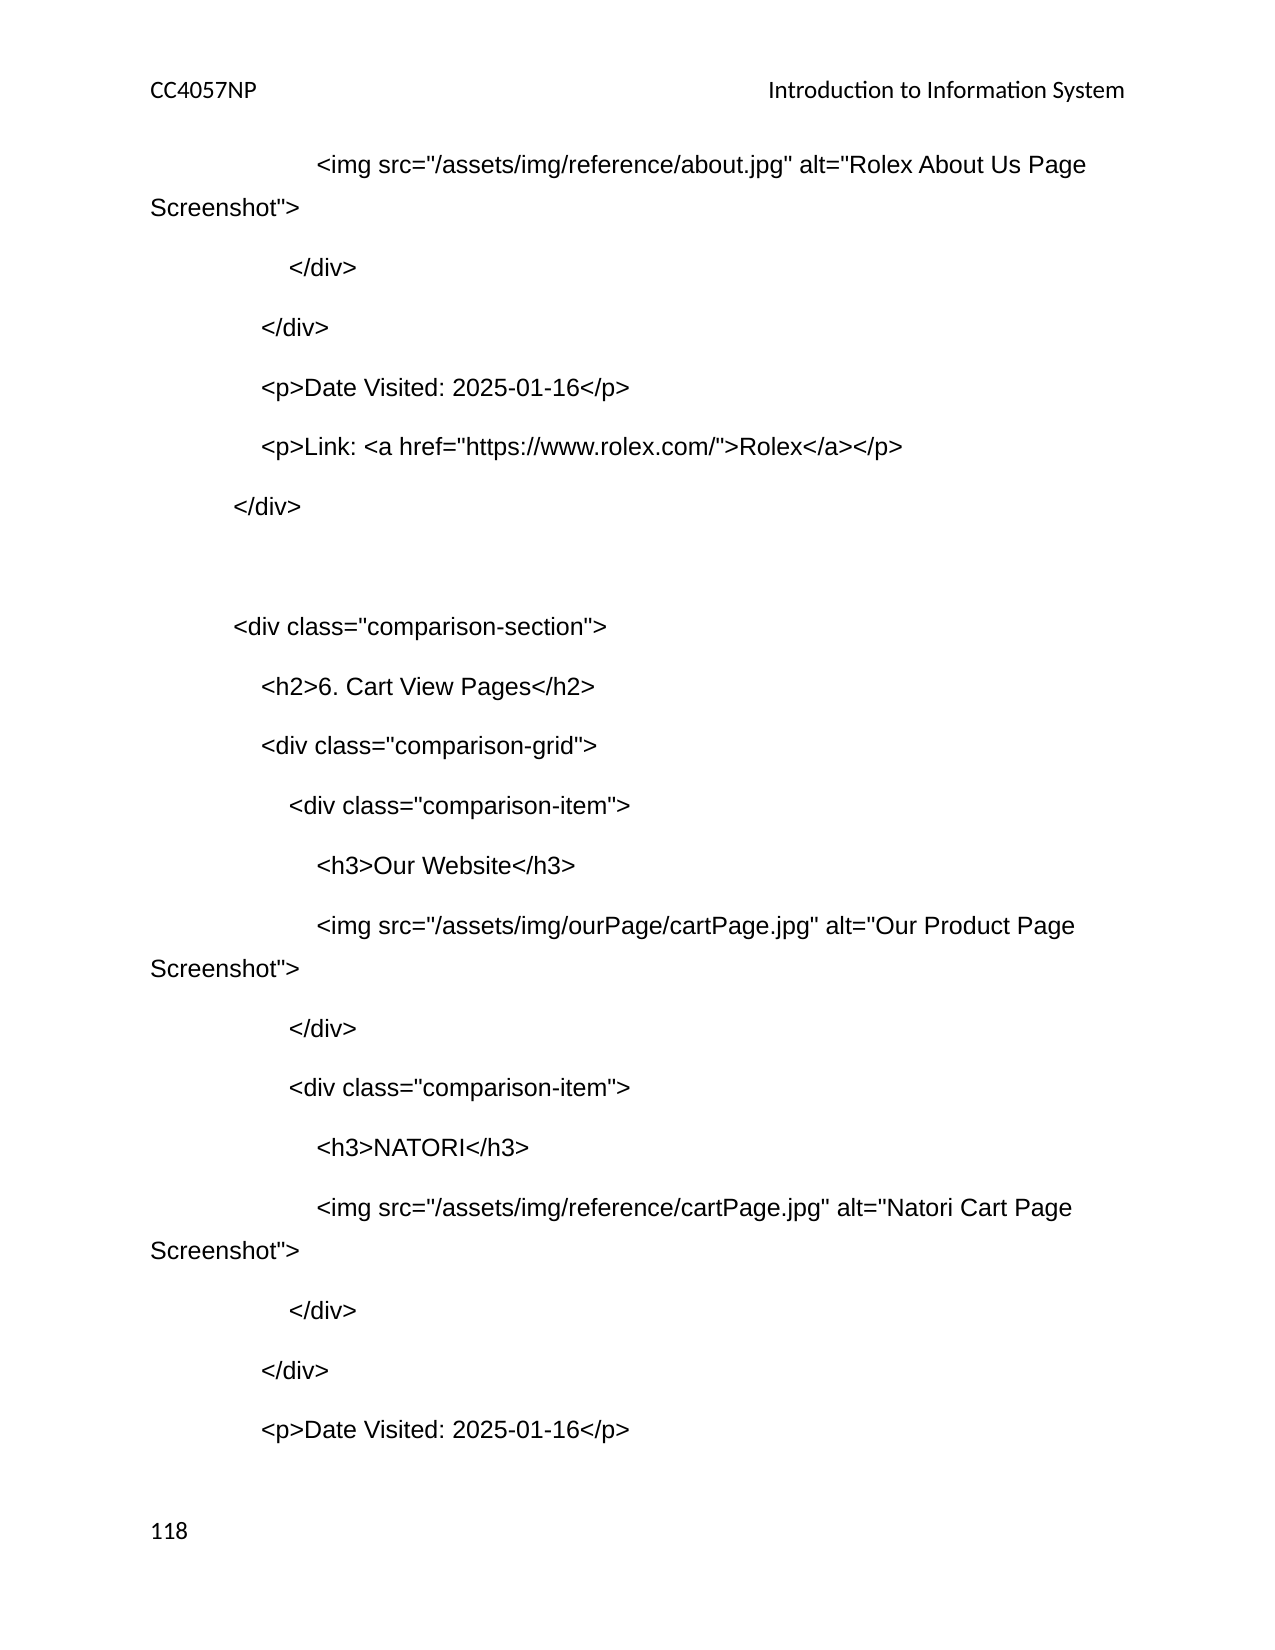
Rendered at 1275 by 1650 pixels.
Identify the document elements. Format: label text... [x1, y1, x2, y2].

text <div class="comparison-grid"> [150, 731, 1125, 760]
text <img src="/assets/img/ourPage/cartPage.jpg" alt="Our Product Page Screenshot"> [150, 911, 1125, 982]
text <p>Date Visited: 2025-01-16</p> [150, 1415, 1125, 1444]
text <img src="/assets/img/reference/about.jpg" alt="Rolex About Us Page Screenshot"> [150, 150, 1125, 222]
text <div class="comparison-item"> [150, 791, 1125, 820]
text <div class="comparison-item"> [150, 1073, 1125, 1102]
text <img src="/assets/img/reference/cartPage.jpg" alt="Natori Cart Page Screenshot"> [150, 1193, 1125, 1265]
text </div> [150, 253, 1125, 282]
text <p>Date Visited: 2025-01-16</p> [150, 372, 1125, 401]
text <p>Link: <a href="https://www.rolex.com/">Rolex</a></p> [150, 432, 1125, 461]
text </div> [150, 492, 1125, 521]
text <div class="comparison-section"> [150, 612, 1125, 640]
text <h3>NATORI</h3> [150, 1133, 1125, 1162]
text </div> [150, 1356, 1125, 1384]
text </div> [150, 1296, 1125, 1324]
text </div> [150, 313, 1125, 341]
text <h2>6. Cart View Pages</h2> [150, 671, 1125, 700]
text </div> [150, 1013, 1125, 1042]
text <h3>Our Website</h3> [150, 851, 1125, 879]
